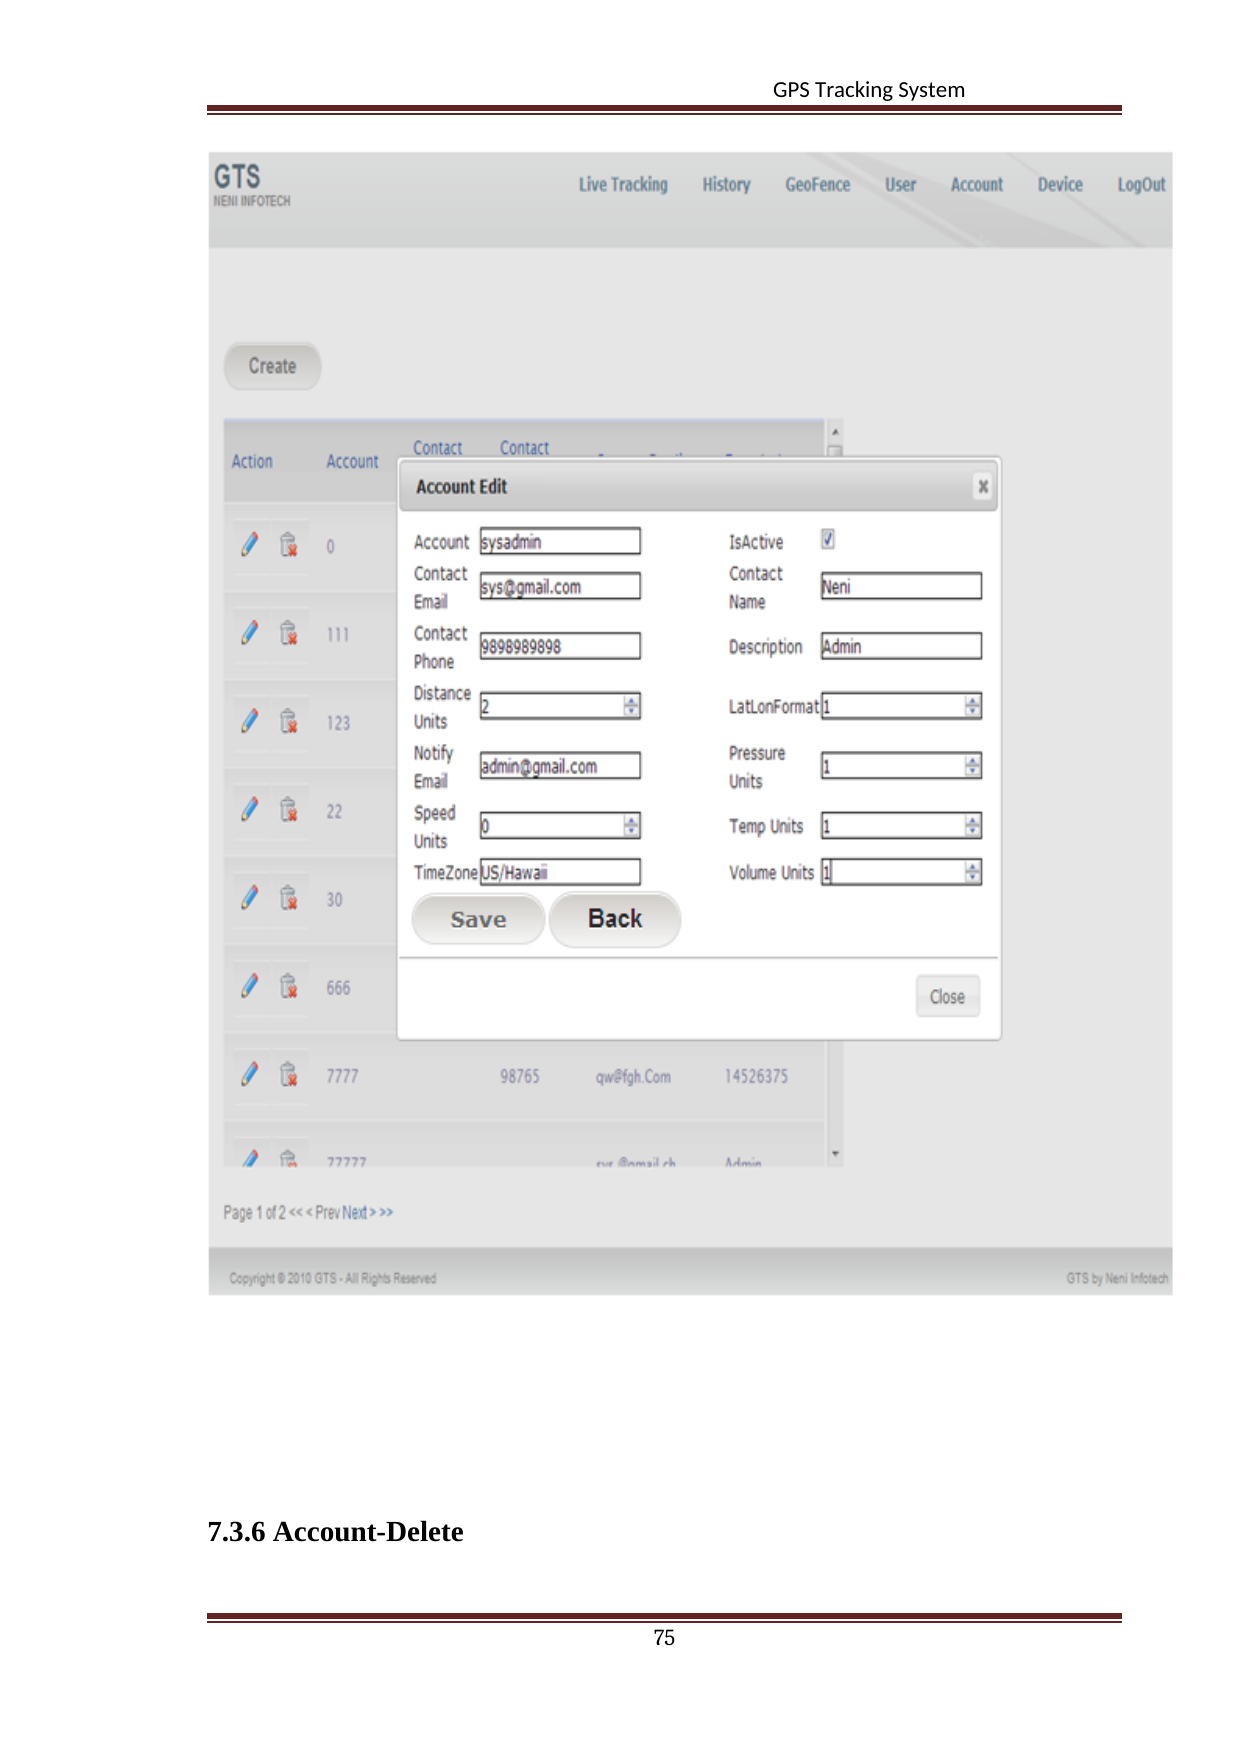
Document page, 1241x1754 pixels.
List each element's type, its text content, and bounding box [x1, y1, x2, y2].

picture [207, 150, 1176, 1299]
text 7.3.6 Account-Delete [207, 1514, 1122, 1547]
